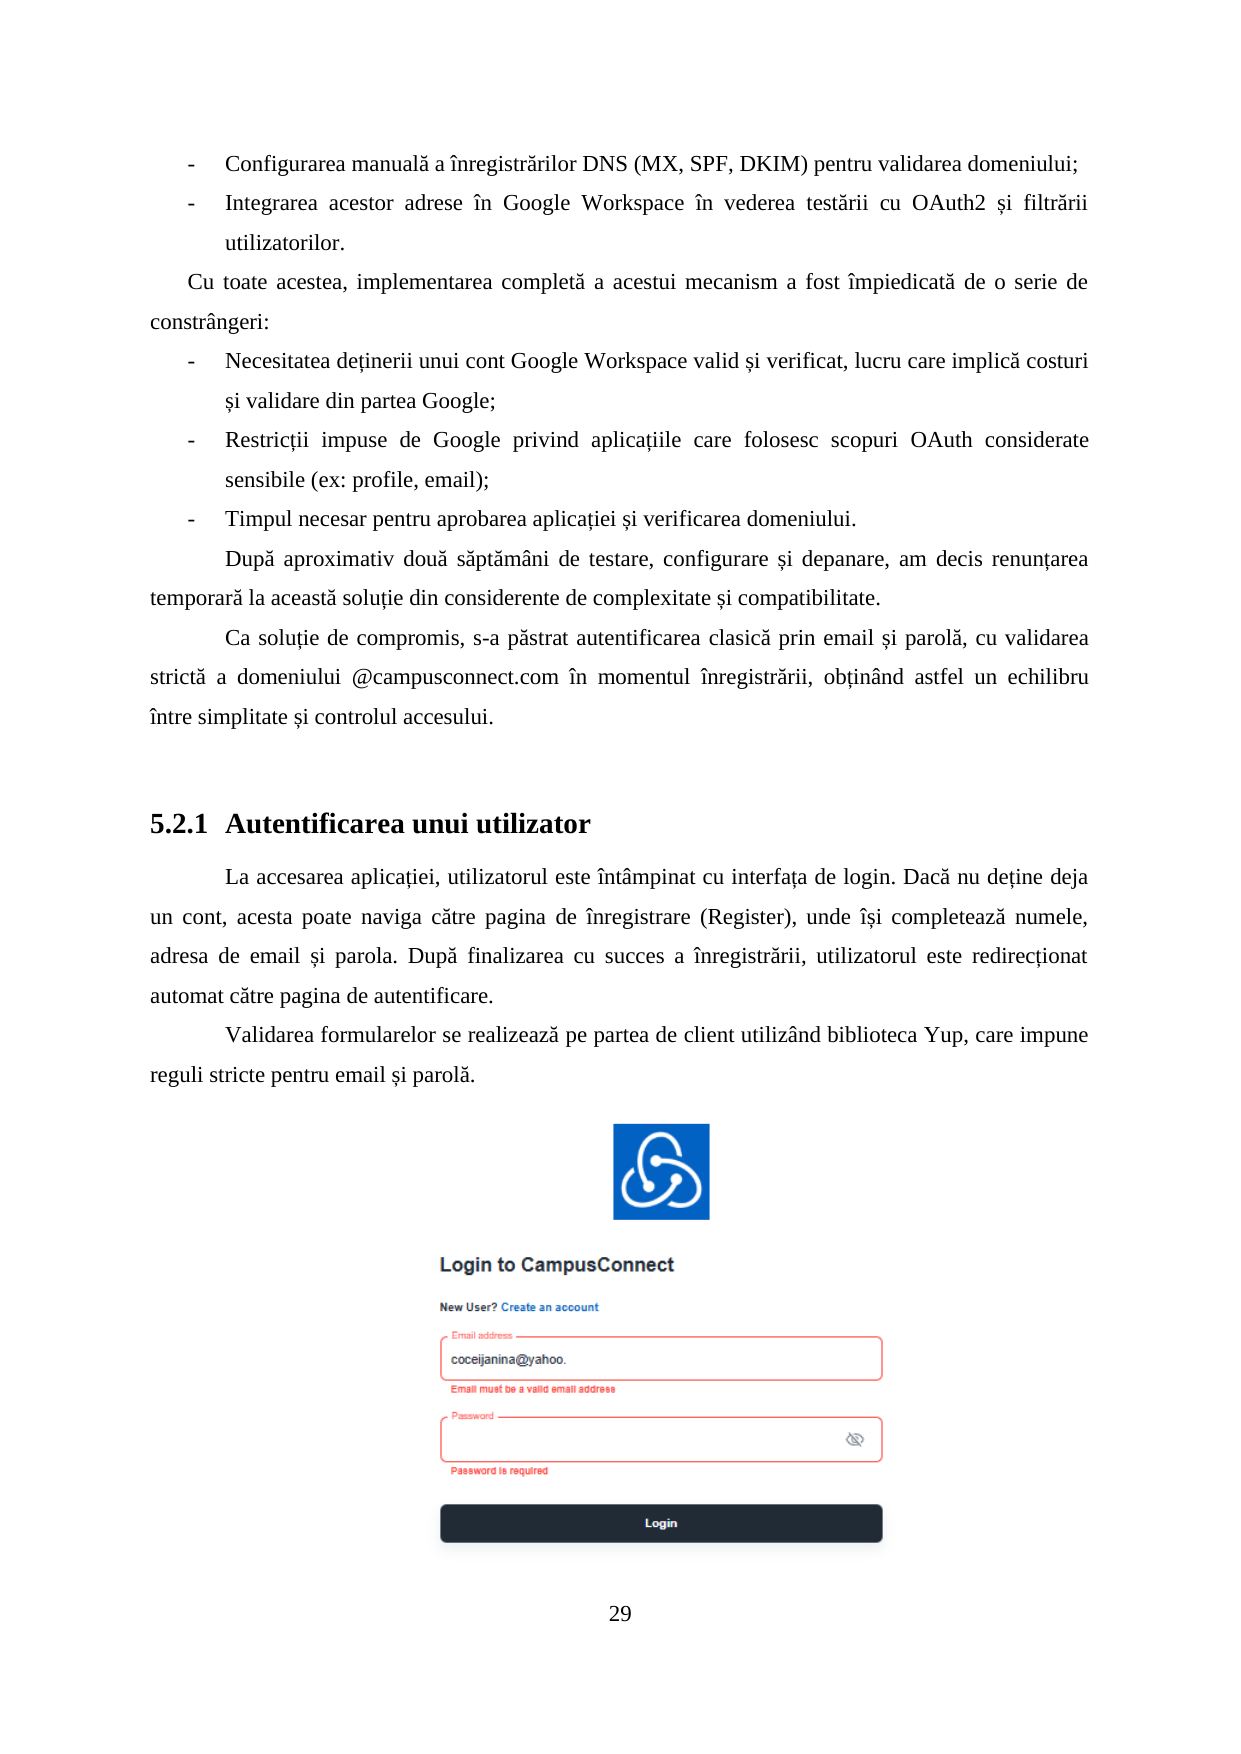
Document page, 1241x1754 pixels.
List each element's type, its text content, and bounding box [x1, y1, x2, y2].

list Timpul necesar pentru aprobarea aplicației și verificarea domeniului. [187, 505, 1090, 532]
text Ca soluție de compromis, s-a păstrat autentificarea clasică prin email și parolă, cu validarea strictă a domeniului @campusconnect.com în momentul înregistrării, obținând astfel un echilibru între simplitate și controlul accesului. [150, 624, 1090, 729]
text Cu toate acestea, implementarea completă a acestui mecanism a fost împiedicată de o serie de constrângeri: [150, 268, 1090, 334]
text La accesarea aplicației, utilizatorul este întâmpinat cu interfața de login. Dacă nu deține deja un cont, acesta poate naviga către pagina de înregistrare (Register), unde își completează numele, adresa de email și parola. După finalizarea cu succes a înregistrării, utilizatorul este redirecționat automat către pagina de autentificare. [150, 863, 1090, 1008]
picture [384, 1100, 932, 1580]
list Configurarea manuală a înregistrărilor DNS (MX, SPF, DKIM) pentru validarea domeniului; [187, 150, 1090, 176]
list Restricții impuse de Google privind aplicațiile care folosesc scopuri OAuth considerate sensibile (ex: profile, email); [187, 426, 1090, 492]
list Necesitatea deținerii unui cont Google Workspace valid și verificat, lucru care implică costuri și validare din partea Google; [187, 347, 1090, 413]
subtitle Autentificarea unui utilizator [150, 807, 1090, 840]
text După aproximativ două săptămâni de testare, configurare și depanare, am decis renunțarea temporară la această soluție din considerente de complexitate și compatibilitate. [150, 545, 1090, 611]
text Validarea formularelor se realizează pe partea de client utilizând biblioteca Yup, care impune reguli stricte pentru email și parolă. [150, 1021, 1090, 1087]
list Integrarea acestor adrese în Google Workspace în vederea testării cu OAuth2 și filtrării utilizatorilor. [187, 189, 1090, 255]
